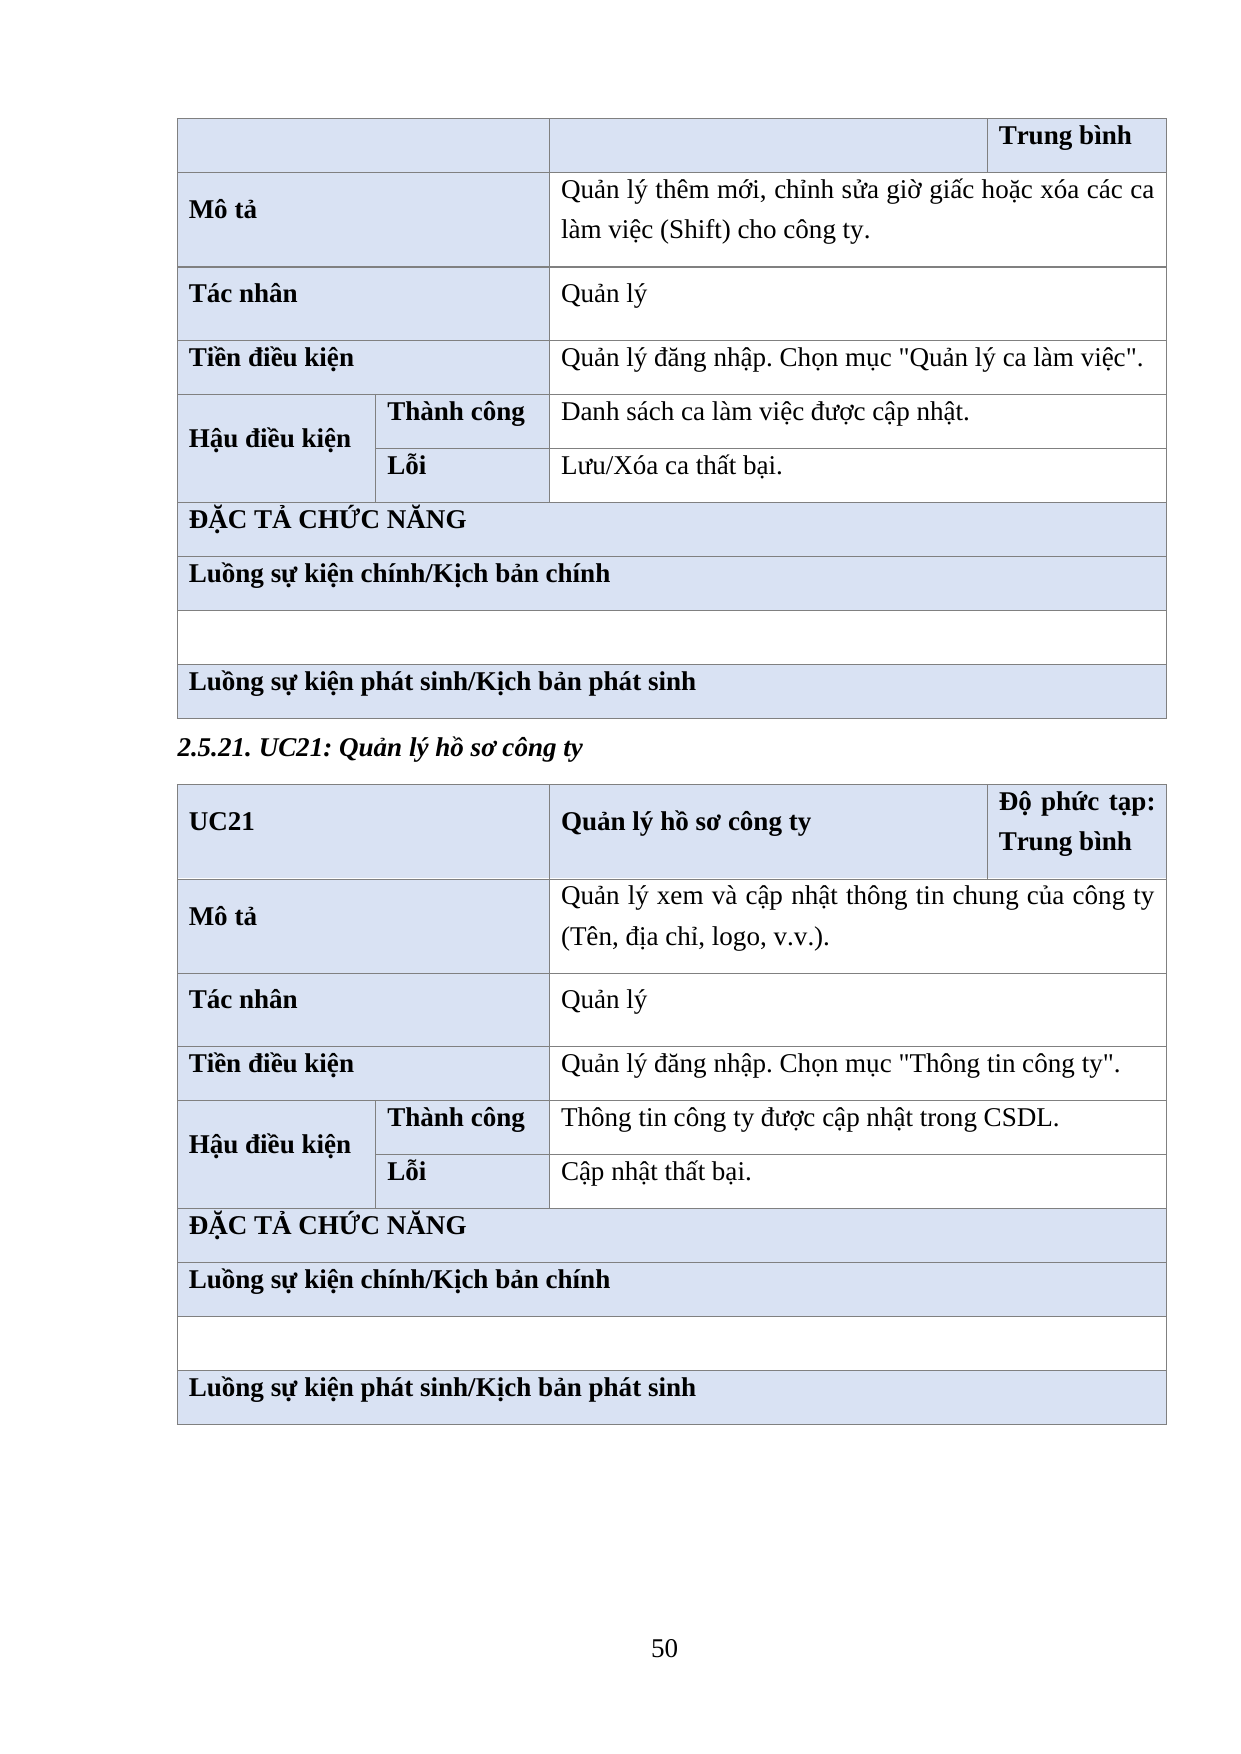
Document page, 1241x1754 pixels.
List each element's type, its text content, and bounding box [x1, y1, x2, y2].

table_cell Quản lý thêm mới, chỉnh sửa giờ giấc hoặc xóa các ca làm việc (Shift) cho công ty. [550, 173, 1166, 266]
table_cell Quản lý đăng nhập. Chọn mục "Quản lý ca làm việc". [550, 341, 1166, 394]
table_cell Tiền điều kiện [178, 1047, 549, 1100]
table_cell Luồng sự kiện phát sinh/Kịch bản phát sinh [178, 1371, 1166, 1424]
table_cell Lưu/Xóa ca thất bại. [550, 449, 1166, 502]
table_cell Hậu điều kiện [178, 395, 375, 502]
table_cell Danh sách ca làm việc được cập nhật. [550, 395, 1166, 448]
table_cell Quản lý [550, 268, 1166, 340]
table_cell Lỗi [376, 449, 549, 502]
table_cell Quản lý [550, 974, 1166, 1046]
table_cell Quản lý đăng nhập. Chọn mục "Thông tin công ty". [550, 1047, 1166, 1100]
subtitle UC21: Quản lý hồ sơ công ty [177, 731, 1152, 762]
table_header Quản lý hồ sơ công ty [550, 785, 987, 878]
table_cell Tiền điều kiện [178, 341, 549, 394]
table_cell Thành công [376, 1101, 549, 1154]
table_cell Hậu điều kiện [178, 1101, 375, 1208]
table_cell ĐẶC TẢ CHỨC NĂNG [178, 503, 1166, 556]
table_cell Luồng sự kiện chính/Kịch bản chính [178, 1263, 1166, 1316]
table_cell ĐẶC TẢ CHỨC NĂNG [178, 1209, 1166, 1262]
table_cell Mô tả [178, 173, 549, 266]
table_cell Luồng sự kiện chính/Kịch bản chính [178, 557, 1166, 610]
table_cell Mô tả [178, 880, 549, 973]
table_cell Quản lý xem và cập nhật thông tin chung của công ty (Tên, địa chỉ, logo, v.v.). [550, 880, 1166, 973]
table_cell Luồng sự kiện phát sinh/Kịch bản phát sinh [178, 665, 1166, 718]
table_cell Cập nhật thất bại. [550, 1155, 1166, 1208]
table_cell Tác nhân [178, 268, 549, 340]
table_cell Thành công [376, 395, 549, 448]
table_cell Tác nhân [178, 974, 549, 1046]
table_header Độ phức tạp: Trung bình [988, 785, 1166, 878]
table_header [988, 119, 1166, 172]
table_header Quản lý ca làm việc [550, 119, 987, 172]
table_header UC21 [178, 785, 549, 878]
table_cell [178, 611, 1166, 664]
table_cell [178, 1317, 1166, 1370]
table_cell Lỗi [376, 1155, 549, 1208]
table_header UC20 [178, 119, 549, 172]
table_cell Thông tin công ty được cập nhật trong CSDL. [550, 1101, 1166, 1154]
